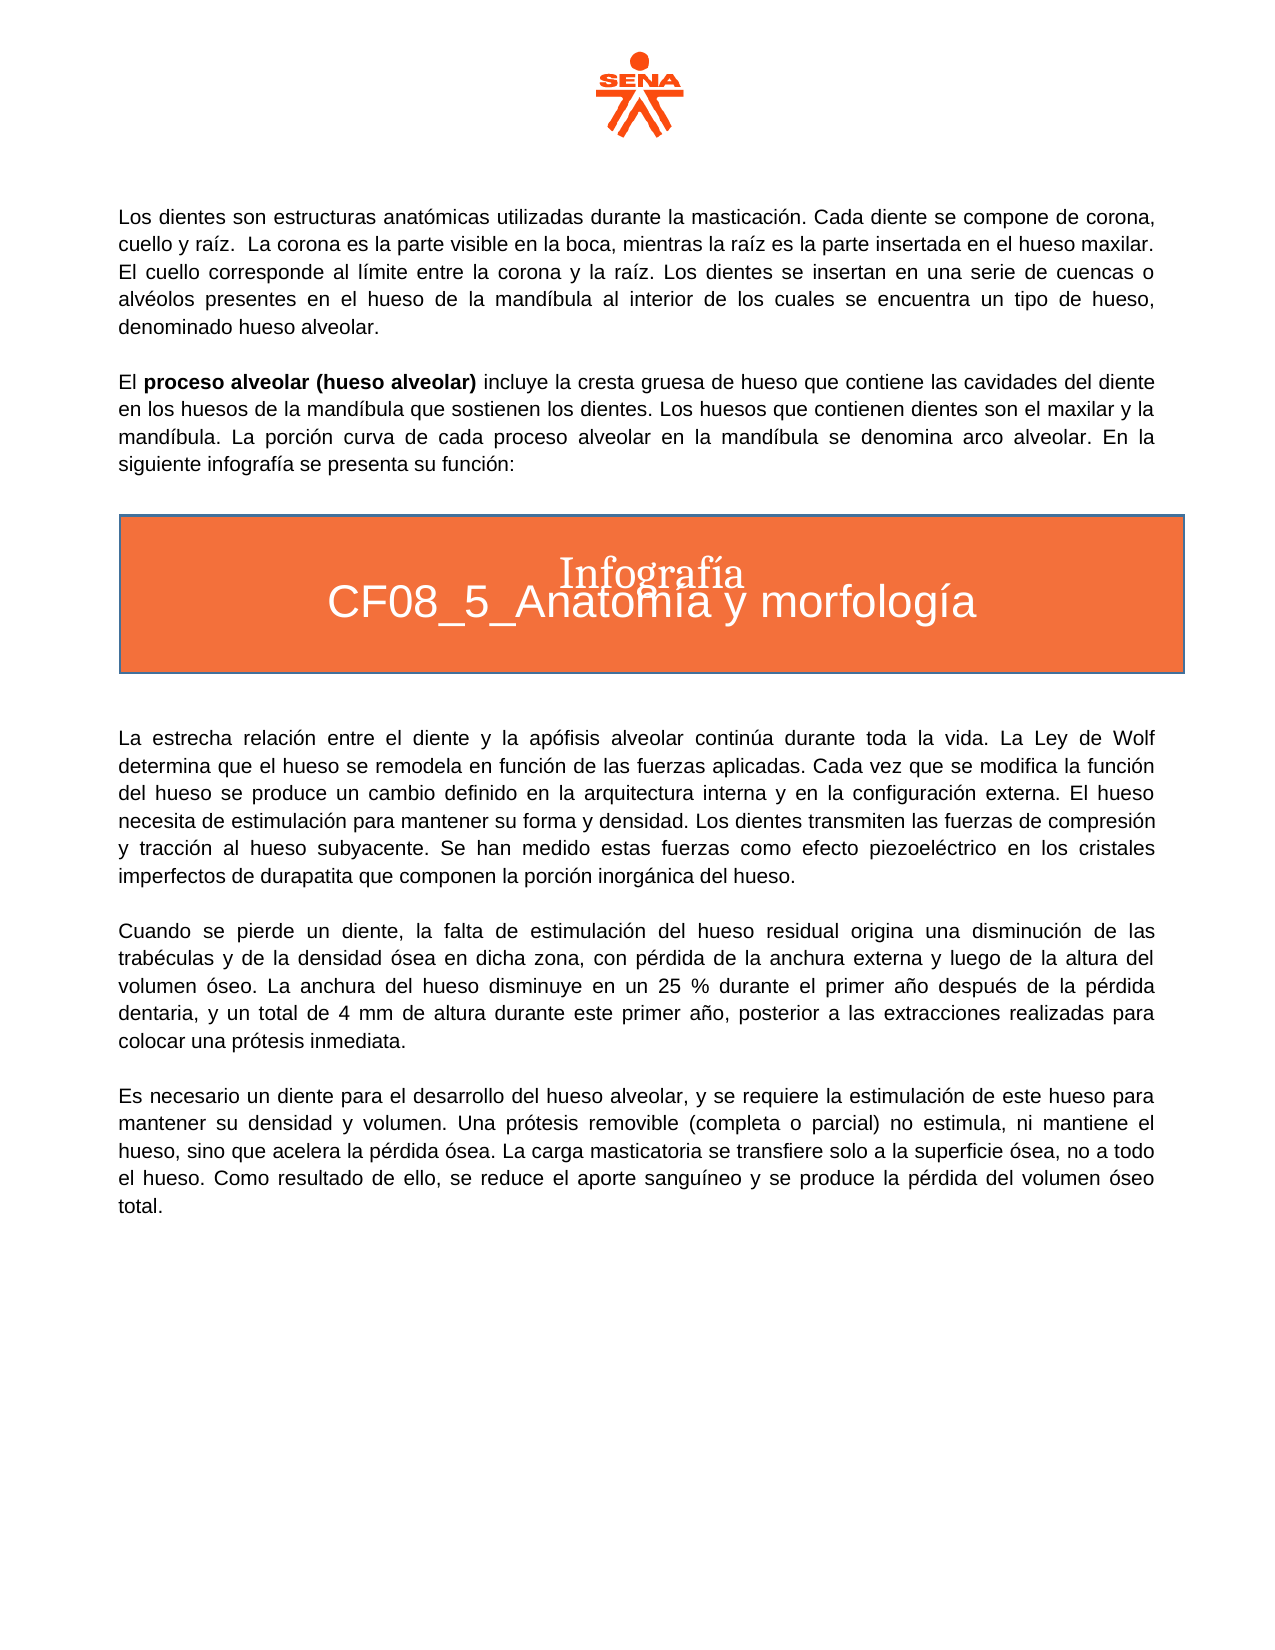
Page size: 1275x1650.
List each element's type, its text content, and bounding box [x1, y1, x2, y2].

text Los dientes son estructuras anatómicas utilizadas durante la masticación. Cada diente se compone de corona, cuello y raíz. La corona es la parte visible en la boca, mientras la raíz es la parte insertada en el hueso maxilar. El cuello corresponde al límite entre la corona y la raíz. Los dientes se insertan en una serie de cuencas o alvéolos presentes en el hueso de la mandíbula al interior de los cuales se encuentra un tipo de hueso, denominado hueso alveolar. [118, 205, 1157, 339]
text Es necesario un diente para el desarrollo del hueso alveolar, y se requiere la estimulación de este hueso para mantener su densidad y volumen. Una prótesis removible (completa o parcial) no estimula, ni mantiene el hueso, sino que acelera la pérdida ósea. La carga masticatoria se transfiere solo a la superficie ósea, no a todo el hueso. Como resultado de ello, se reduce el aporte sanguíneo y se produce la pérdida del volumen óseo total. [118, 1083, 1157, 1217]
text El proceso alveolar (hueso alveolar) incluye la cresta gruesa de hueso que contiene las cavidades del diente en los huesos de la mandíbula que sostienen los dientes. Los huesos que contienen dientes son el maxilar y la mandíbula. La porción curva de cada proceso alveolar en la mandíbula se denomina arco alveolar. En la siguiente infografía se presenta su función: [118, 370, 1157, 476]
picture [585, 48, 690, 142]
text Cuando se pierde un diente, la falta de estimulación del hueso residual origina una disminución de las trabéculas y de la densidad ósea en dicha zona, con pérdida de la anchura externa y luego de la altura del volumen óseo. La anchura del hueso disminuye en un 25 % durante el primer año después de la pérdida dentaria, y un total de 4 mm de altura durante este primer año, posterior a las extracciones realizadas para colocar una prótesis inmediata. [118, 918, 1157, 1052]
text La estrecha relación entre el diente y la apófisis alveolar continúa durante toda la vida. La Ley de Wolf determina que el hueso se remodela en función de las fuerzas aplicadas. Cada vez que se modifica la función del hueso se produce un cambio definido en la arquitectura interna y en la configuración externa. El hueso necesita de estimulación para mantener su forma y densidad. Los dientes transmiten las fuerzas de compresión y tracción al hueso subyacente. Se han medido estas fuerzas como efecto piezoeléctrico en los cristales imperfectos de durapatita que componen la porción inorgánica del hueso. [118, 726, 1157, 887]
